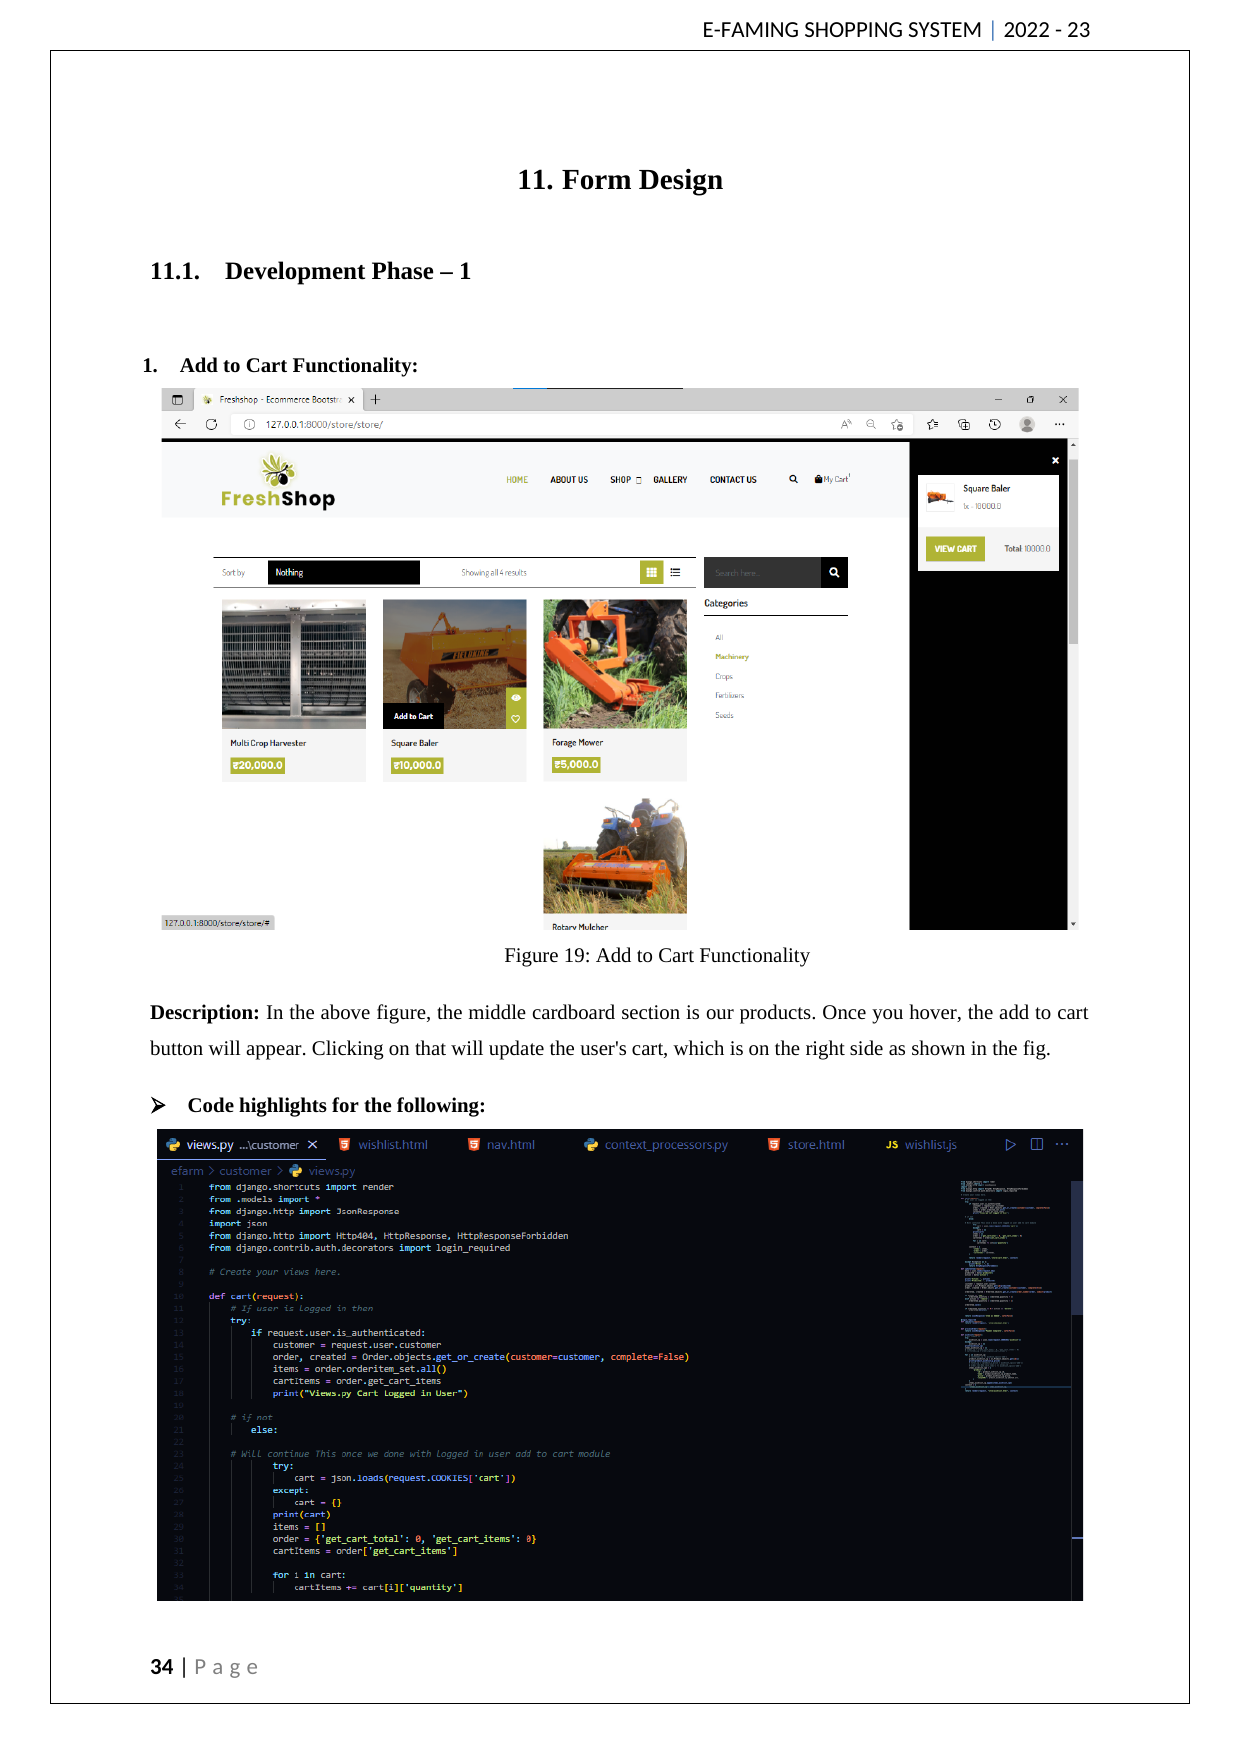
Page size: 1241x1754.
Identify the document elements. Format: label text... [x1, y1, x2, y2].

picture [161, 388, 1079, 930]
subtitle Development Phase – 1 [150, 256, 1090, 285]
text Figure 19: Add to Cart Functionality [224, 943, 1090, 967]
text Description: In the above figure, the middle cardboard section is our products. Once you hover, the add to cart button will appear. Clicking on that will update the user's cart, which is on the right side as shown in the fig. [150, 1000, 1090, 1060]
list Add to Cart Functionality: [142, 353, 1090, 377]
picture [157, 1129, 1084, 1601]
list Code highlights for the following: [150, 1093, 1090, 1117]
subtitle Form Design [150, 162, 1090, 196]
